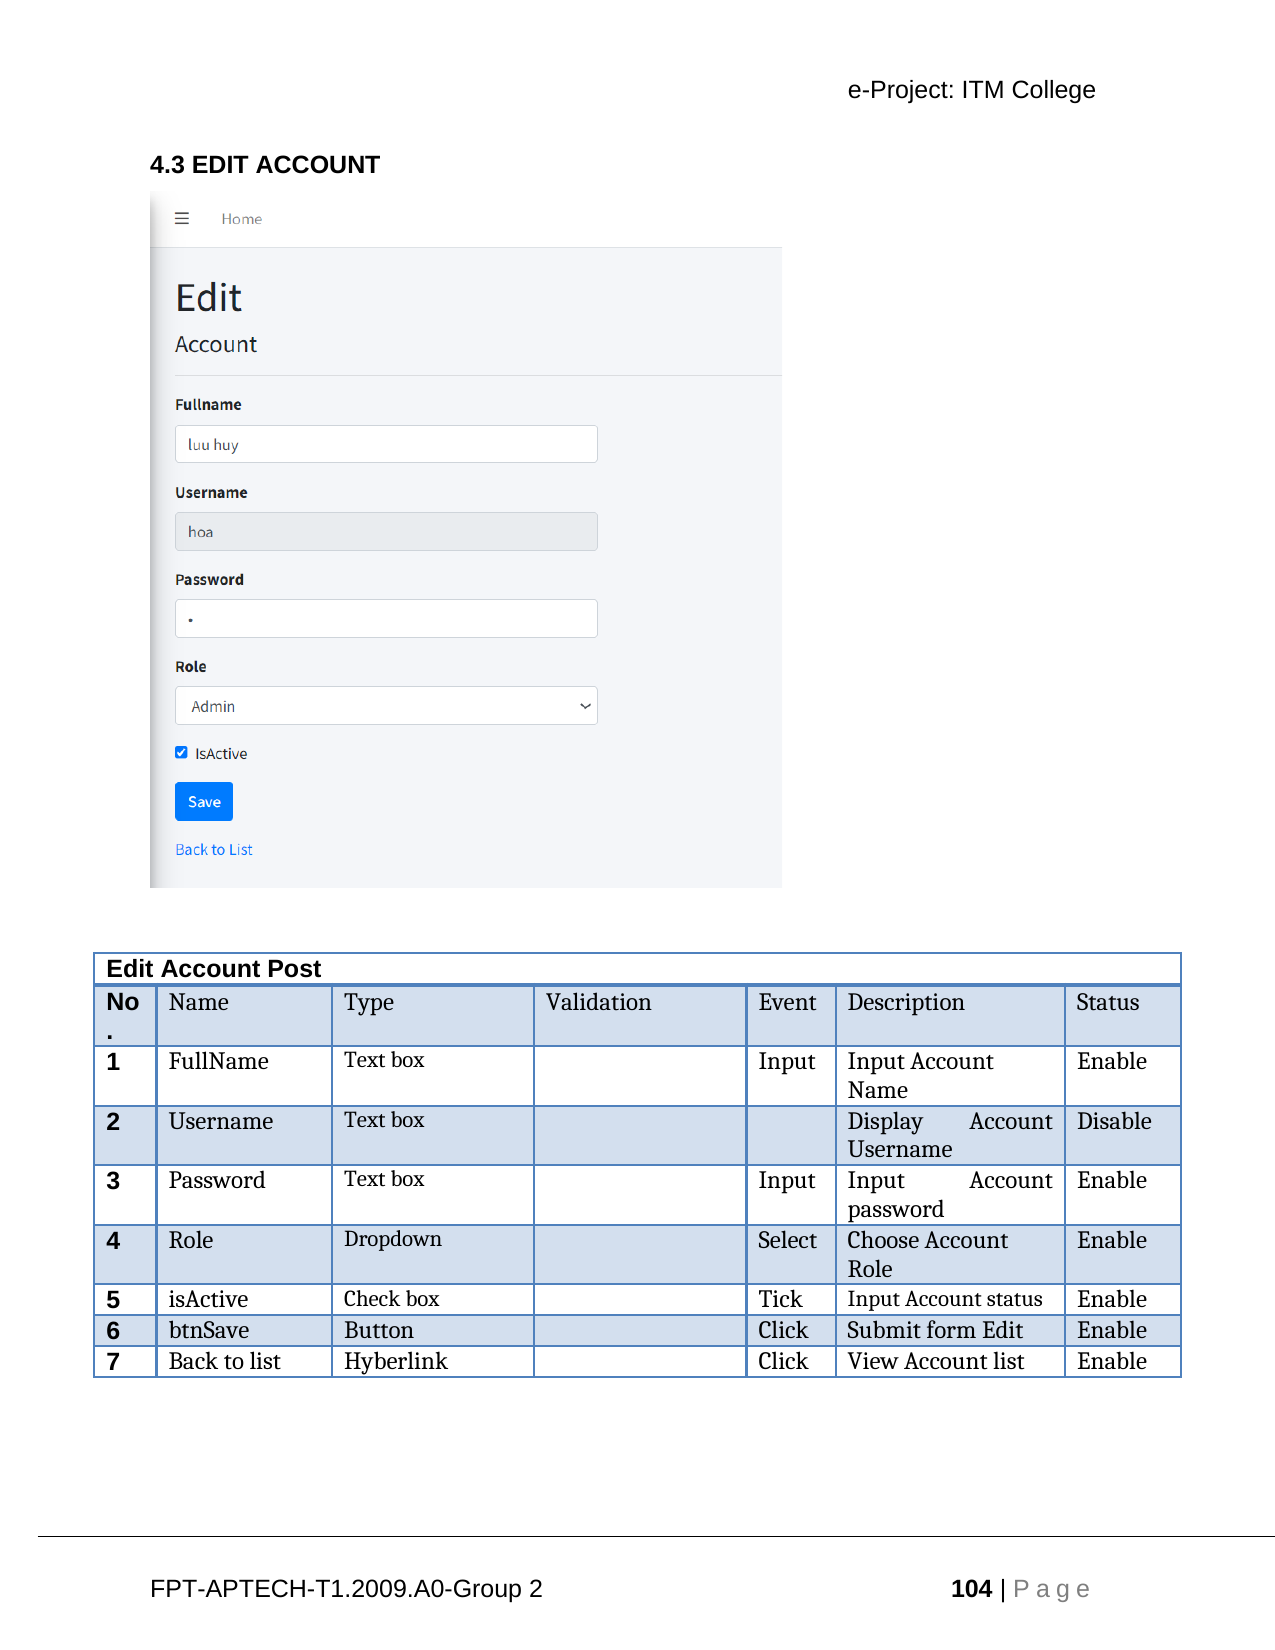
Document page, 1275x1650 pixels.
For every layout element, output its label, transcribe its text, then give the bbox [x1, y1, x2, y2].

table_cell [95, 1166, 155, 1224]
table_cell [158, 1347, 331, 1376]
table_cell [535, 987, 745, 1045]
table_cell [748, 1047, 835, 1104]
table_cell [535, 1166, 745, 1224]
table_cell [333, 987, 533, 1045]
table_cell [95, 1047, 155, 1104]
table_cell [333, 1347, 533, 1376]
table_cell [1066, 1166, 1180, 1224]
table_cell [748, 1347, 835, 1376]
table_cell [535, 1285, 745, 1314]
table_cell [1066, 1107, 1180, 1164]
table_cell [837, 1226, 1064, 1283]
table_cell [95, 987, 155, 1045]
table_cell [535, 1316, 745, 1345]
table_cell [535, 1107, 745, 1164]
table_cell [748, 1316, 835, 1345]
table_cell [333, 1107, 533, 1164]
picture [150, 191, 783, 888]
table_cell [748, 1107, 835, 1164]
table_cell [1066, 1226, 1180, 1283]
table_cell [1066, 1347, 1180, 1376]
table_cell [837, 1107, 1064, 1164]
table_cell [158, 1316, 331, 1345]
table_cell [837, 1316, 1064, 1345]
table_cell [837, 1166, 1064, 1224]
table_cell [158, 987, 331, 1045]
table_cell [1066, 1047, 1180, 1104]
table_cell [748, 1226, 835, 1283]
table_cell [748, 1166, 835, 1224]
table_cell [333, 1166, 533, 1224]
subtitle 4.3 Edit Account [150, 150, 1125, 179]
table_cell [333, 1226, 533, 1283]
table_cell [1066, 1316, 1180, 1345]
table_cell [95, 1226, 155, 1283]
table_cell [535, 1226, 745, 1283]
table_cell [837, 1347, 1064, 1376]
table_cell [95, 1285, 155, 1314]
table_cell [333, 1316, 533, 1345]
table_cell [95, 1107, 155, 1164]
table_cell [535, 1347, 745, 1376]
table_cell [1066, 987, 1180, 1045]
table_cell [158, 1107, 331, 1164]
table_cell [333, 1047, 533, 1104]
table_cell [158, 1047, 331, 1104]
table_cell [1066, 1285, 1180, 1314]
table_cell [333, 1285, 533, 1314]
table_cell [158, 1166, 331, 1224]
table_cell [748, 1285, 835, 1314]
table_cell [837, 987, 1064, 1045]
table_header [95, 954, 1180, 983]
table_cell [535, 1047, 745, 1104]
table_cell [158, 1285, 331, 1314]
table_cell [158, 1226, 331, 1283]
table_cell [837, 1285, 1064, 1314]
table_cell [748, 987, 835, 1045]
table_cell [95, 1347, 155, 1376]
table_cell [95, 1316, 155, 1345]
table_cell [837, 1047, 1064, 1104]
